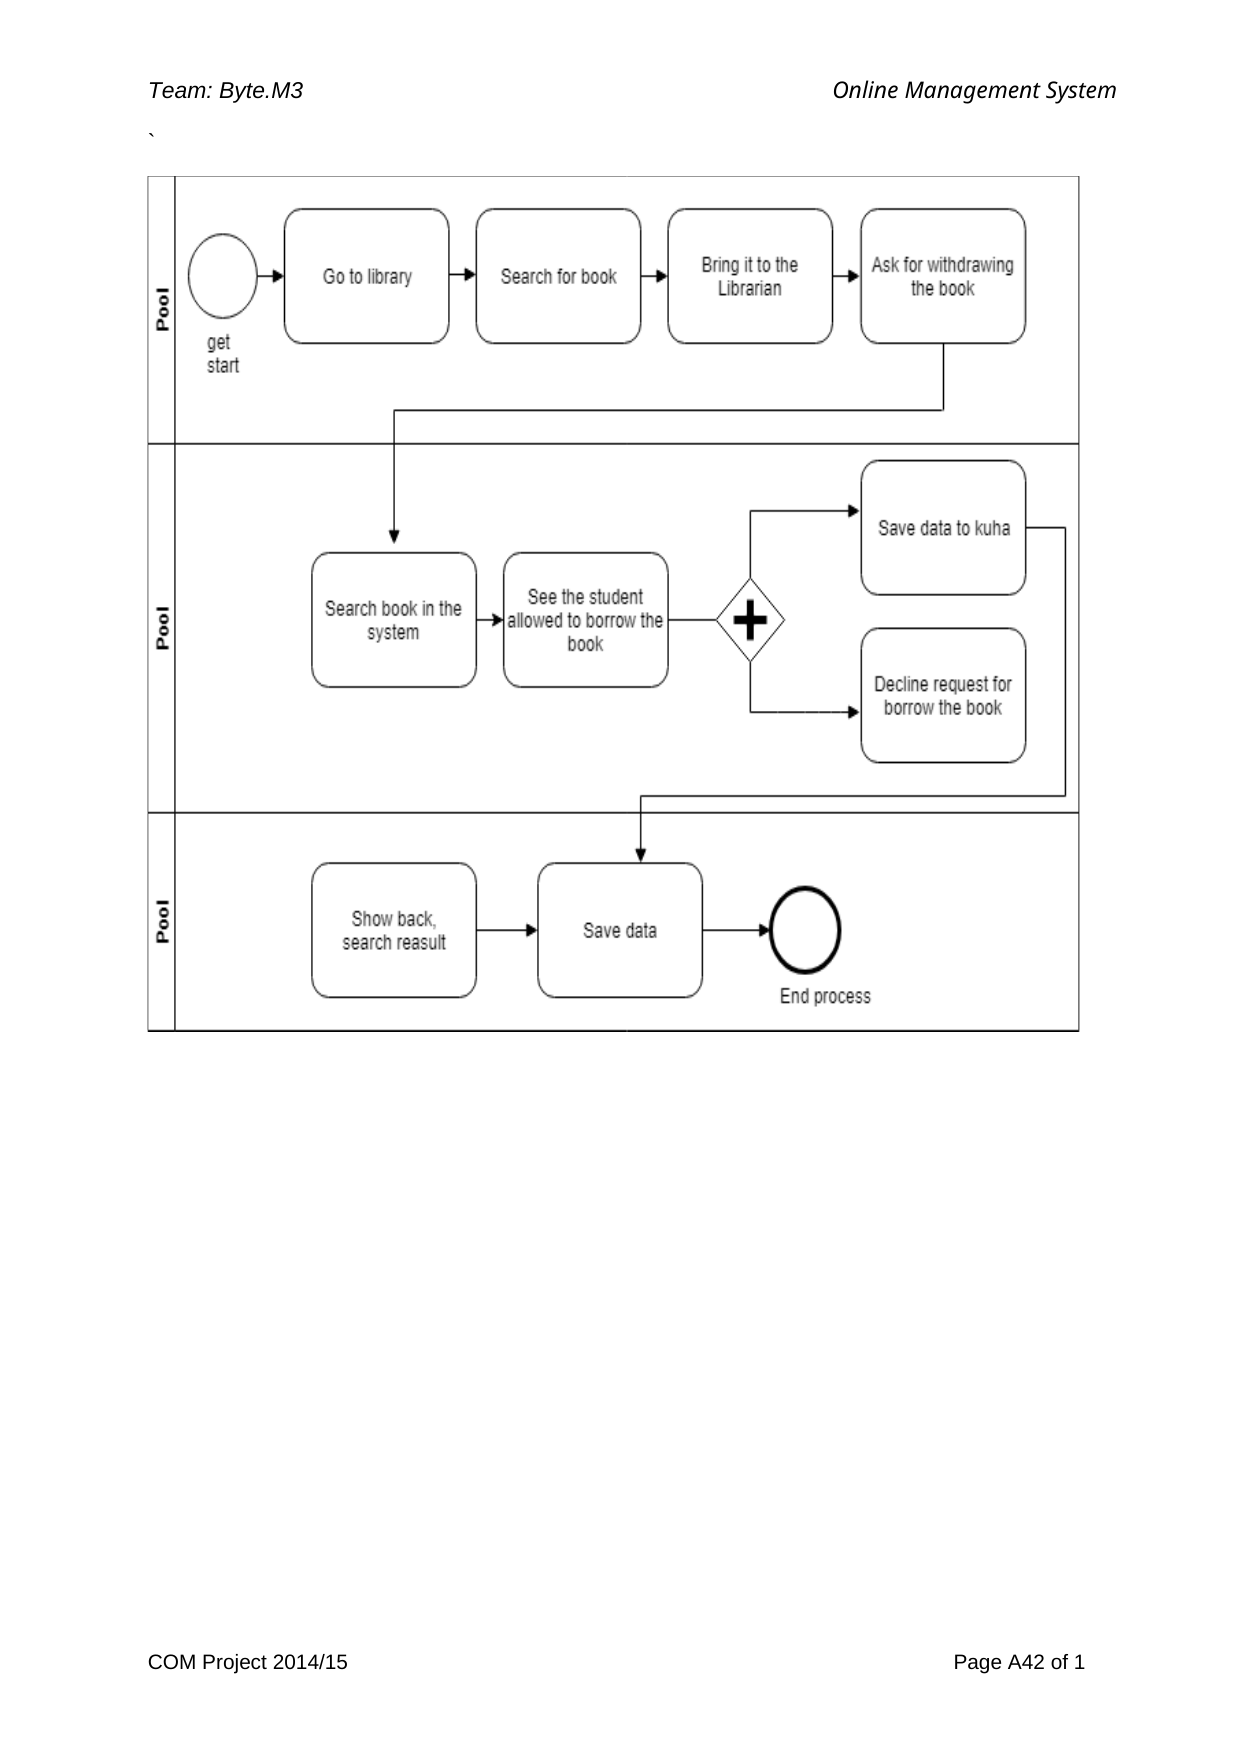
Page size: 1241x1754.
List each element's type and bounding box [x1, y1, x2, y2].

picture [147, 176, 1080, 1032]
